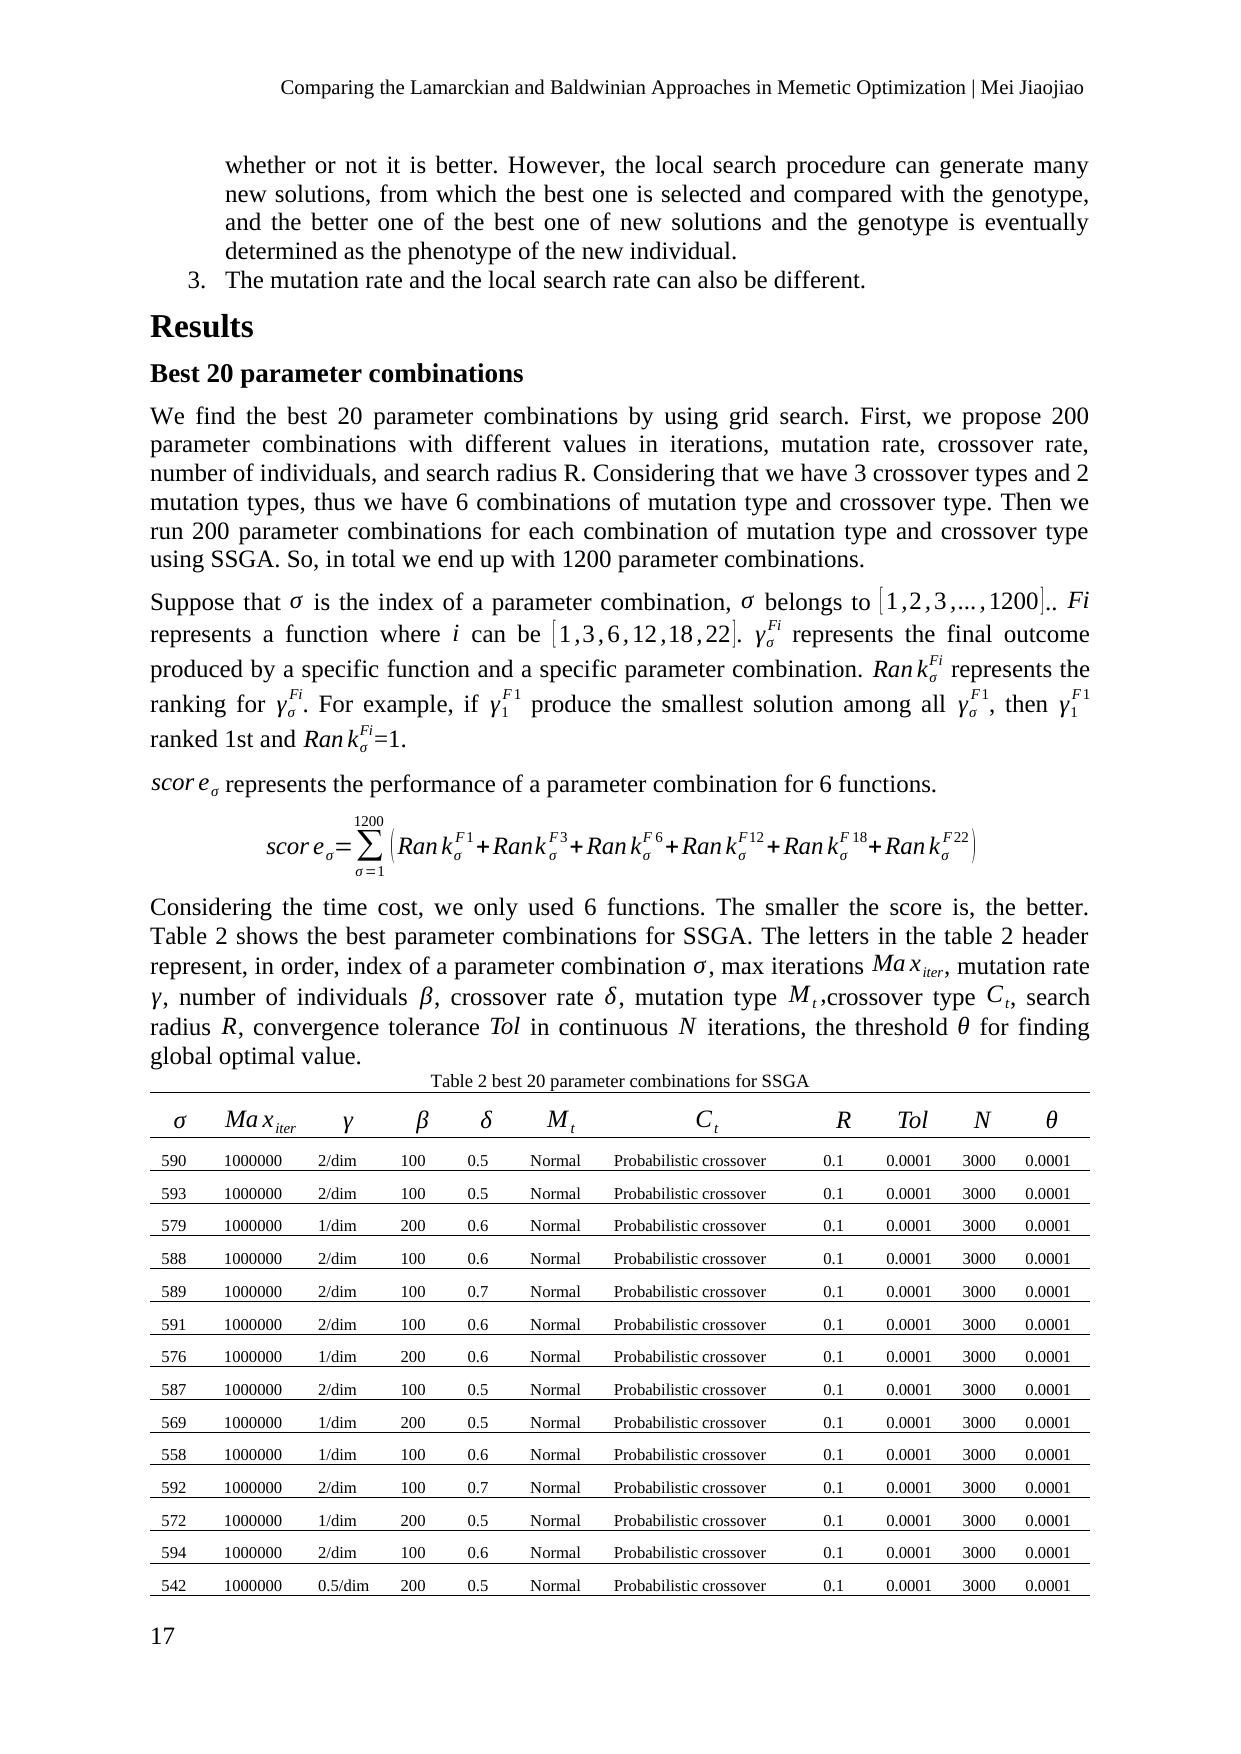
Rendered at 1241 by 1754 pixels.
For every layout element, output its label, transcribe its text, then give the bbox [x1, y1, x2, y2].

table_cell 0.0001 [1014, 1400, 1090, 1432]
table_cell 0.0001 [1014, 1465, 1090, 1497]
table_cell 594 [150, 1531, 212, 1562]
table_cell 0.0001 [875, 1335, 951, 1366]
table_cell 592 [150, 1465, 212, 1497]
table_cell 0.1 [812, 1171, 875, 1203]
table_cell 0.0001 [875, 1204, 951, 1235]
text We find the best 20 parameter combinations by using grid search. First, we propose 200 parameter combinations with different values in iterations, mutation rate, crossover rate, number of individuals, and search radius R. Considering that we have 3 crossover types and 2 mutation types, thus we have 6 combinations of mutation type and crossover type. Then we run 200 parameter combinations for each combination of mutation type and crossover type using SSGA. So, in total we end up with 1200 parameter combinations. [150, 401, 1090, 573]
table_cell Normal [519, 1400, 602, 1432]
table_cell Probabilistic crossover [603, 1367, 812, 1399]
table_cell 0.0001 [875, 1236, 951, 1268]
table_cell 0.6 [456, 1433, 519, 1464]
table_cell Normal [519, 1236, 602, 1268]
table_cell 3000 [951, 1465, 1014, 1497]
table_cell 1000000 [213, 1400, 307, 1432]
table_cell 3000 [951, 1400, 1014, 1432]
table_cell 0.0001 [875, 1138, 951, 1170]
table_cell 542 [150, 1564, 212, 1595]
table_cell 0.0001 [1014, 1236, 1090, 1268]
table_cell Normal [519, 1433, 602, 1464]
table_cell 2/dim [307, 1367, 389, 1399]
table_cell 0.1 [812, 1236, 875, 1268]
table_cell 0.6 [456, 1302, 519, 1333]
table_cell 2/dim [307, 1171, 389, 1203]
table_cell Probabilistic crossover [603, 1269, 812, 1301]
table_cell 1000000 [213, 1531, 307, 1562]
table_cell 100 [389, 1302, 456, 1333]
table_cell 3000 [951, 1531, 1014, 1562]
table_cell 587 [150, 1367, 212, 1399]
table_cell 0.1 [812, 1465, 875, 1497]
table_cell 3000 [951, 1498, 1014, 1530]
table_header [150, 1093, 212, 1137]
table_cell 1000000 [213, 1302, 307, 1333]
table_cell 0.0001 [1014, 1367, 1090, 1399]
table_header [1014, 1093, 1090, 1137]
table_cell 0.0001 [1014, 1531, 1090, 1562]
table_cell 0.5 [456, 1498, 519, 1530]
table_cell 1000000 [213, 1204, 307, 1235]
table_cell Probabilistic crossover [603, 1433, 812, 1464]
table_cell Normal [519, 1204, 602, 1235]
table_cell 3000 [951, 1367, 1014, 1399]
table_cell 200 [389, 1400, 456, 1432]
table_cell 1000000 [213, 1367, 307, 1399]
table_cell 1000000 [213, 1171, 307, 1203]
table_cell 0.1 [812, 1564, 875, 1595]
table_cell 0.0001 [875, 1367, 951, 1399]
table_cell 0.0001 [1014, 1171, 1090, 1203]
table_cell 0.5 [456, 1400, 519, 1432]
table_cell 0.5 [456, 1564, 519, 1595]
table_cell 579 [150, 1204, 212, 1235]
subtitle Results [150, 306, 1090, 344]
table_cell 1/dim [307, 1204, 389, 1235]
table_header [519, 1093, 602, 1137]
table_cell Probabilistic crossover [603, 1400, 812, 1432]
table_cell 593 [150, 1171, 212, 1203]
table_cell 0.5/dim [307, 1564, 389, 1595]
table_cell Normal [519, 1138, 602, 1170]
text Considering the time cost, we only used 6 functions. The smaller the score is, the better. Table 2 shows the best parameter combinations for SSGA. The letters in the table 2 header represent, in order, index of a parameter combination , max iterations , mutation rate , number of individuals , crossover rate , mutation type crossover type , search radius , convergence tolerance in continuous iterations, the threshold for finding global optimal value. [150, 892, 1090, 1070]
table_cell 1000000 [213, 1564, 307, 1595]
table_cell 100 [389, 1269, 456, 1301]
table_cell 3000 [951, 1433, 1014, 1464]
table_cell 0.5 [456, 1171, 519, 1203]
table_cell 100 [389, 1367, 456, 1399]
table_cell 200 [389, 1335, 456, 1366]
table_header [307, 1093, 389, 1137]
table_header [812, 1093, 875, 1137]
table_cell 0.6 [456, 1204, 519, 1235]
table_cell 0.1 [812, 1335, 875, 1366]
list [187, 150, 1090, 265]
table_cell 0.0001 [875, 1433, 951, 1464]
table_cell Probabilistic crossover [603, 1498, 812, 1530]
table_cell 200 [389, 1498, 456, 1530]
text Suppose that is the index of a parameter combination, belongs to .. represents a function where can be . represents the final outcome produced by a specific function and a specific parameter combination. represents the ranking for . For example, if produce the smallest solution among all , then ranked 1st and =1. [150, 586, 1090, 756]
table_cell 572 [150, 1498, 212, 1530]
table_cell 100 [389, 1171, 456, 1203]
table_cell 0.0001 [875, 1302, 951, 1333]
table_cell 3000 [951, 1335, 1014, 1366]
table_cell Probabilistic crossover [603, 1465, 812, 1497]
table_cell 0.0001 [875, 1564, 951, 1595]
table_cell 0.1 [812, 1204, 875, 1235]
table_cell 0.1 [812, 1367, 875, 1399]
table_cell 100 [389, 1465, 456, 1497]
table_cell 0.1 [812, 1400, 875, 1432]
table_cell 0.0001 [875, 1498, 951, 1530]
table_cell 1000000 [213, 1138, 307, 1170]
table_cell Normal [519, 1564, 602, 1595]
table_cell 2/dim [307, 1236, 389, 1268]
table_cell Normal [519, 1498, 602, 1530]
table_cell 576 [150, 1335, 212, 1366]
table_cell 558 [150, 1433, 212, 1464]
table_cell 0.0001 [1014, 1138, 1090, 1170]
table_cell 0.6 [456, 1531, 519, 1562]
table_cell 0.0001 [1014, 1269, 1090, 1301]
table_cell 200 [389, 1564, 456, 1595]
table_cell 0.1 [812, 1269, 875, 1301]
table_cell Normal [519, 1302, 602, 1333]
table_header [875, 1093, 951, 1137]
table_cell Normal [519, 1269, 602, 1301]
table_cell 0.1 [812, 1433, 875, 1464]
table_cell 100 [389, 1138, 456, 1170]
table_cell 590 [150, 1138, 212, 1170]
table_cell 100 [389, 1531, 456, 1562]
table_cell Normal [519, 1531, 602, 1562]
table_cell 0.1 [812, 1531, 875, 1562]
table_cell 0.0001 [875, 1269, 951, 1301]
table_cell 0.0001 [1014, 1204, 1090, 1235]
table_cell 100 [389, 1236, 456, 1268]
table_cell 3000 [951, 1269, 1014, 1301]
table_cell 1000000 [213, 1269, 307, 1301]
table_cell 0.0001 [875, 1171, 951, 1203]
table_cell 2/dim [307, 1269, 389, 1301]
table_cell 1000000 [213, 1465, 307, 1497]
table_cell 0.0001 [875, 1465, 951, 1497]
table_cell Probabilistic crossover [603, 1138, 812, 1170]
table_cell 2/dim [307, 1302, 389, 1333]
table_cell 0.7 [456, 1269, 519, 1301]
table_cell 3000 [951, 1564, 1014, 1595]
table_cell 0.1 [812, 1498, 875, 1530]
subtitle Best 20 parameter combinations [150, 357, 1090, 388]
table_cell 0.1 [812, 1138, 875, 1170]
table_cell 589 [150, 1269, 212, 1301]
table_cell 3000 [951, 1204, 1014, 1235]
table_cell 3000 [951, 1302, 1014, 1333]
table_cell 1000000 [213, 1236, 307, 1268]
table_cell Probabilistic crossover [603, 1236, 812, 1268]
table_cell Probabilistic crossover [603, 1171, 812, 1203]
table_cell 3000 [951, 1171, 1014, 1203]
table_cell Normal [519, 1171, 602, 1203]
table_cell 0.0001 [1014, 1335, 1090, 1366]
table_cell 2/dim [307, 1531, 389, 1562]
table_cell 0.5 [456, 1138, 519, 1170]
table_header [213, 1093, 307, 1137]
table_cell 591 [150, 1302, 212, 1333]
table_cell 1000000 [213, 1498, 307, 1530]
table_cell Probabilistic crossover [603, 1302, 812, 1333]
table_cell 100 [389, 1433, 456, 1464]
table_cell 569 [150, 1400, 212, 1432]
table_cell 1/dim [307, 1498, 389, 1530]
table_header [951, 1093, 1014, 1137]
table_cell 0.0001 [1014, 1498, 1090, 1530]
table_cell 2/dim [307, 1465, 389, 1497]
table_cell 0.0001 [875, 1400, 951, 1432]
table_cell 0.1 [812, 1302, 875, 1333]
table_header [389, 1093, 456, 1137]
table_cell 0.0001 [1014, 1433, 1090, 1464]
table_cell 0.6 [456, 1335, 519, 1366]
list The mutation rate and the local search rate can also be different. [187, 265, 1090, 294]
table_cell 1/dim [307, 1335, 389, 1366]
table_cell Probabilistic crossover [603, 1531, 812, 1562]
text represents the performance of a parameter combination for 6 functions. [150, 768, 1090, 800]
table_header [603, 1093, 812, 1137]
table_cell 3000 [951, 1236, 1014, 1268]
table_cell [603, 1564, 812, 1595]
table_cell Normal [519, 1465, 602, 1497]
table_cell 1/dim [307, 1433, 389, 1464]
table_cell Normal [519, 1335, 602, 1366]
table_cell 0.0001 [1014, 1302, 1090, 1333]
table_cell 0.7 [456, 1465, 519, 1497]
table_cell 0.0001 [1014, 1564, 1090, 1595]
table_cell Probabilistic crossover [603, 1335, 812, 1366]
table_cell 1000000 [213, 1433, 307, 1464]
table_cell 200 [389, 1204, 456, 1235]
table_cell Probabilistic crossover [603, 1204, 812, 1235]
table_cell 0.5 [456, 1367, 519, 1399]
table_cell 3000 [951, 1138, 1014, 1170]
table_cell 0.6 [456, 1236, 519, 1268]
table_header [456, 1093, 519, 1137]
table_cell 1/dim [307, 1400, 389, 1432]
table_cell 0.0001 [875, 1531, 951, 1562]
table_cell Normal [519, 1367, 602, 1399]
table_cell 588 [150, 1236, 212, 1268]
table_cell 1000000 [213, 1335, 307, 1366]
table_cell 2/dim [307, 1138, 389, 1170]
